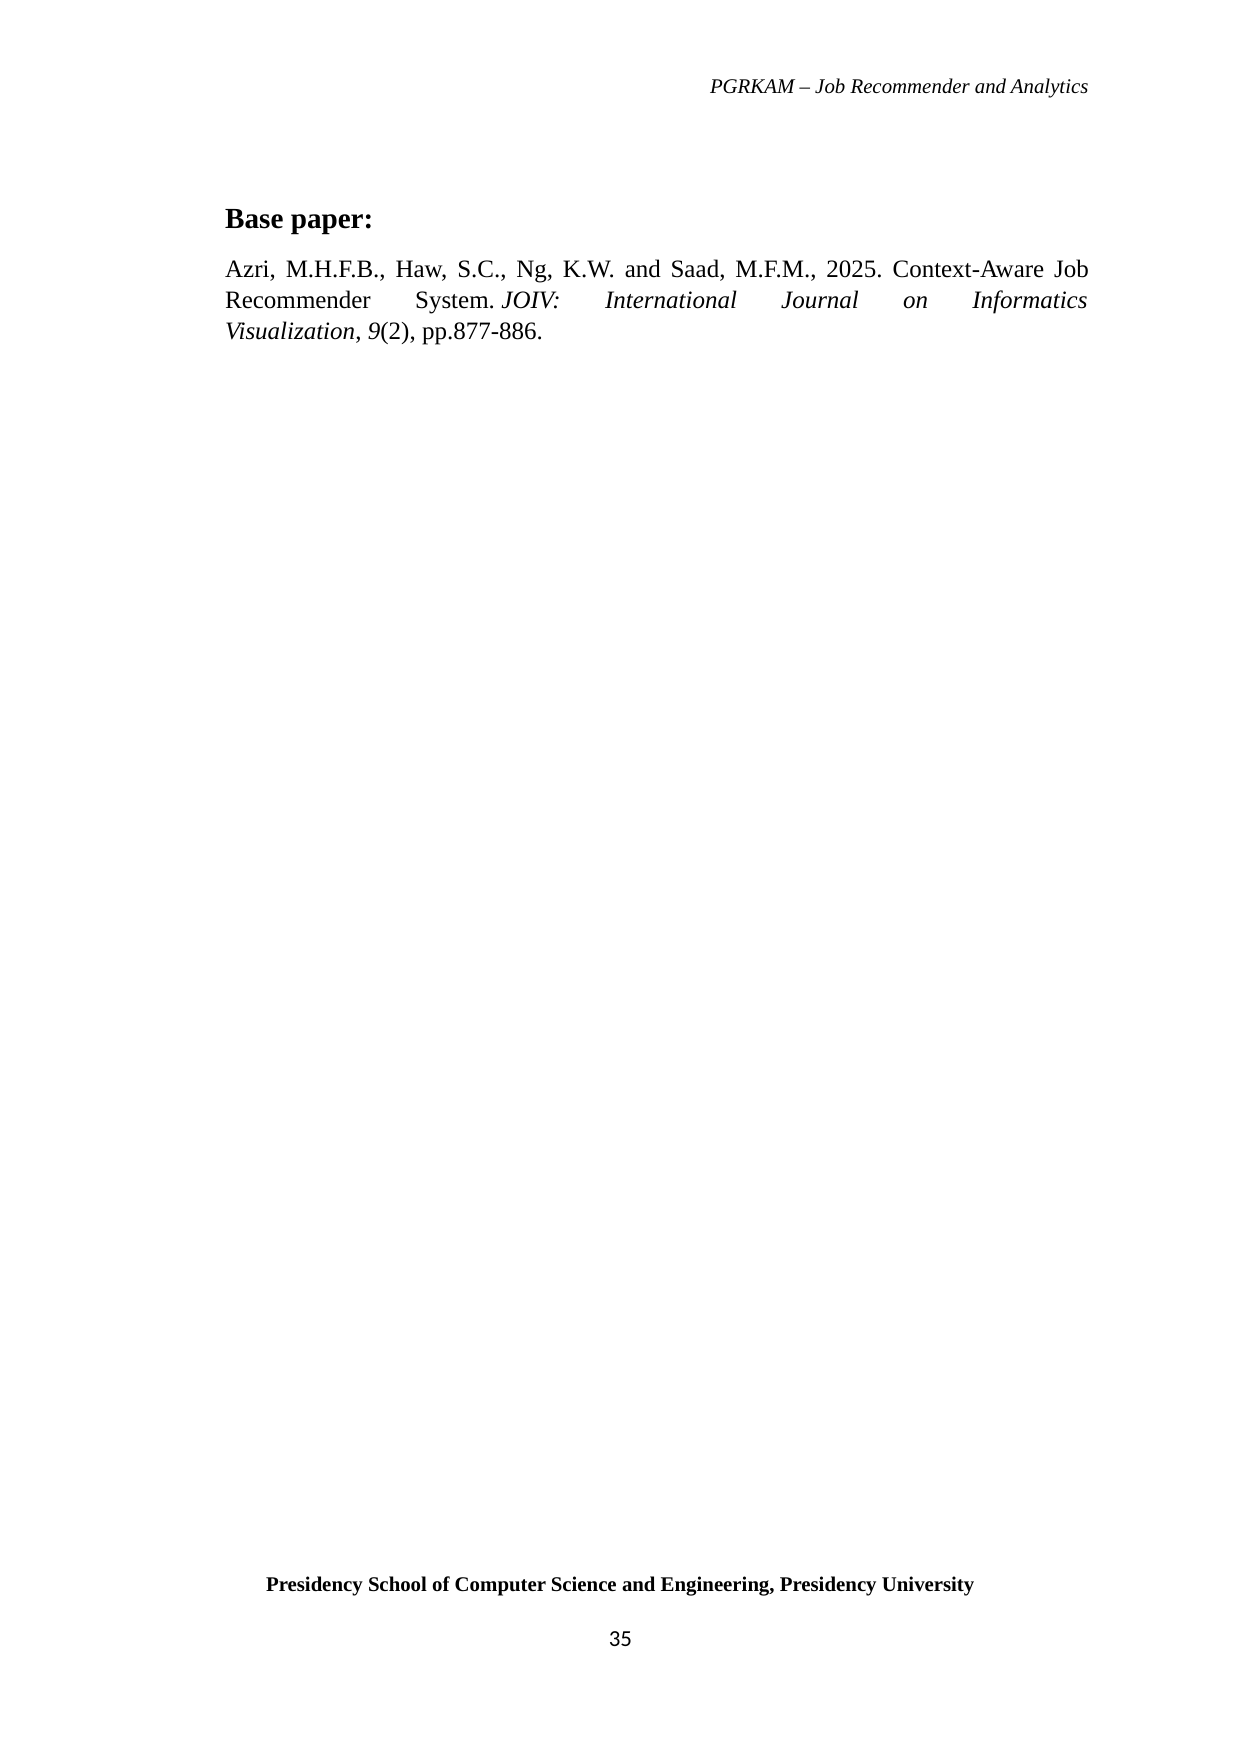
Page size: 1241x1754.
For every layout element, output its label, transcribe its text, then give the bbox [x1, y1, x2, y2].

text Azri, M.H.F.B., Haw, S.C., Ng, K.W. and Saad, M.F.M., 2025. Context-Aware Job Recommender System. JOIV: International Journal on Informatics Visualization, 9(2), pp.877-886. [225, 254, 1090, 345]
text Base paper: [150, 202, 1090, 235]
